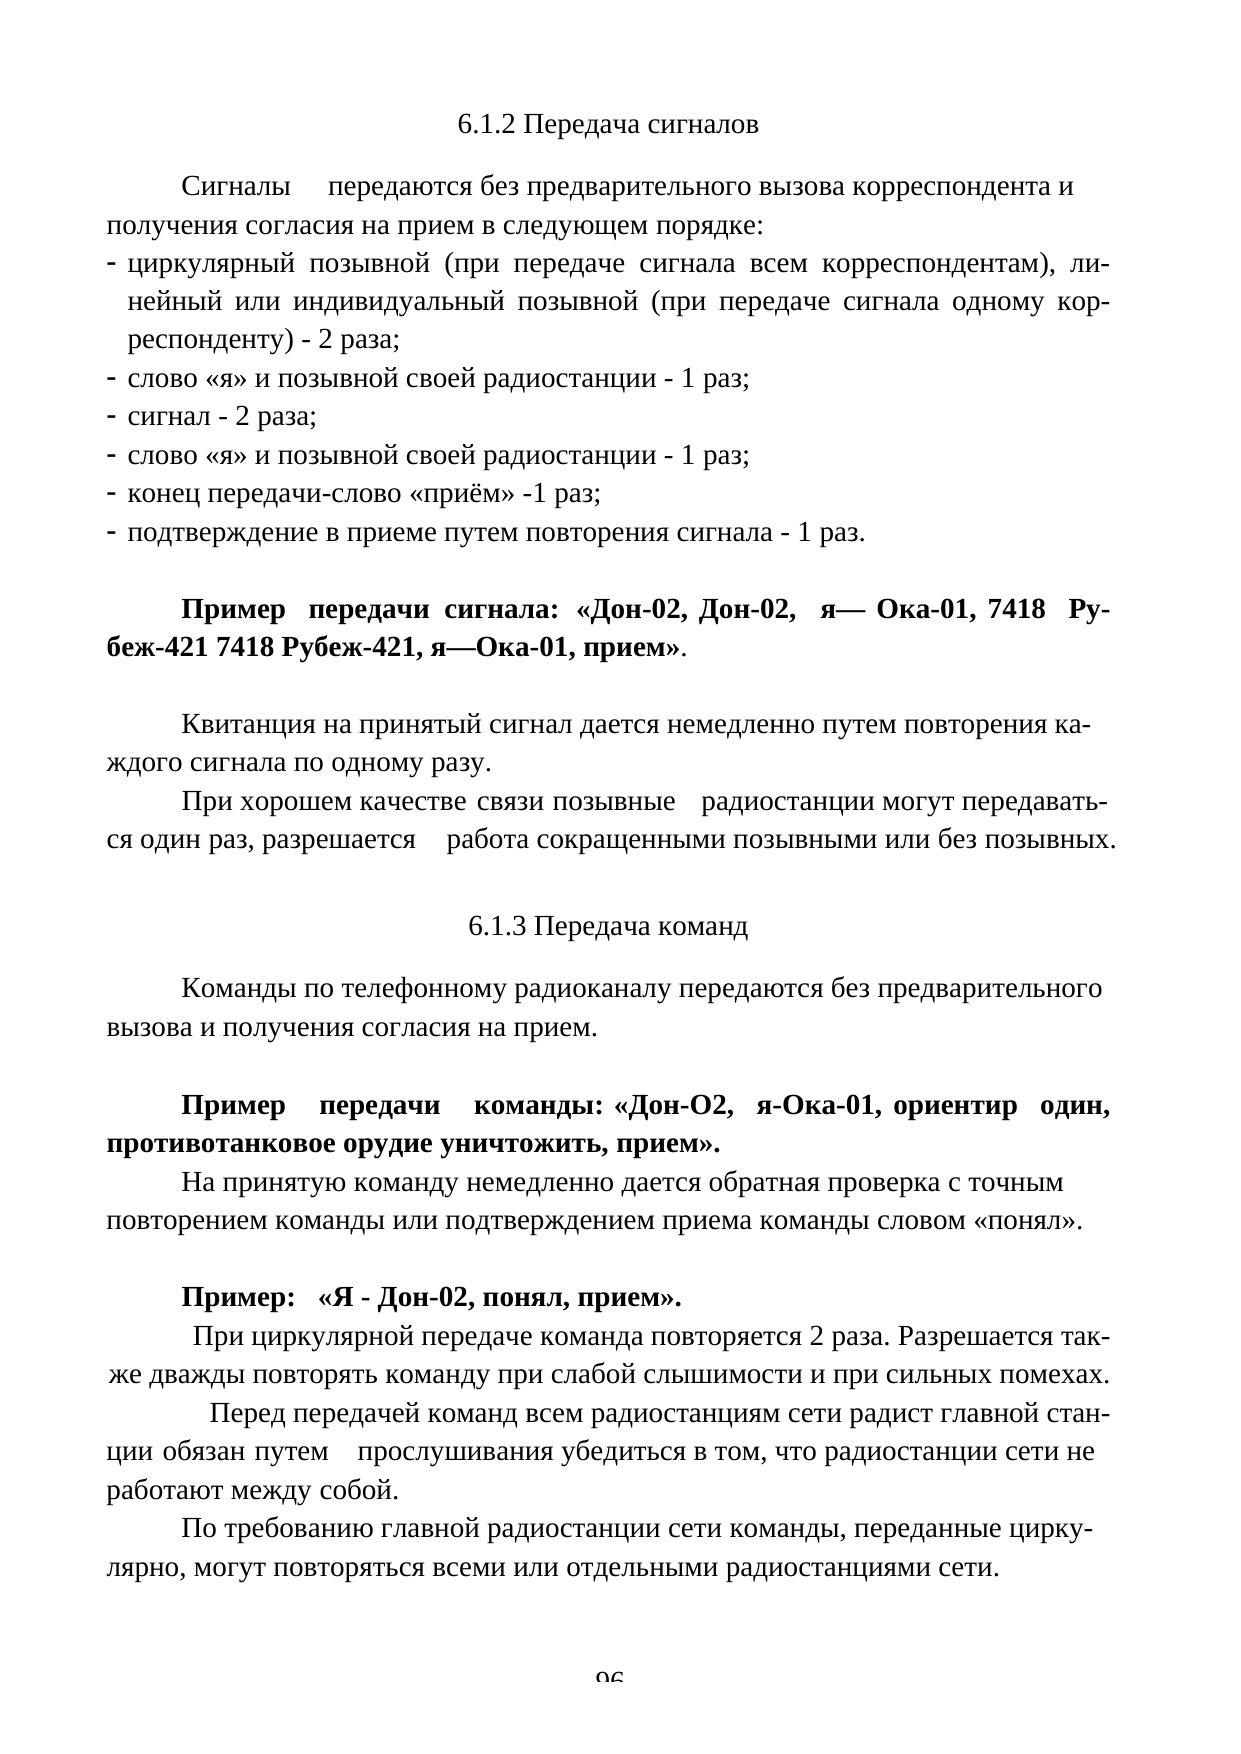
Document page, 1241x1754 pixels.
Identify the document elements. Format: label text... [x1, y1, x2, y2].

text Сигналы передаются без предварительного вызова корреспондента и получения согласия на прием в следующем порядке: [106, 168, 1093, 241]
list слово «я» и позывной своей радиостанции - 1 раз; [106, 437, 1157, 471]
list сигнал - 2 раза; [106, 398, 1157, 432]
text По требованию главной радиостанции сети команды, переданные цирку- лярно, могут повторяться всеми или отдельными радиостанциями сети. [106, 1510, 1157, 1582]
list конец передачи-слово «приём» -1 раз; [106, 475, 1157, 509]
text На принятую команду немедленно дается обратная проверка с точным повторением команды или подтверждением приема команды словом «понял». [106, 1164, 1157, 1236]
list циркулярный позывной (при передаче сигнала всем корреспондентам), ли- нейный или индивидуальный позывной (при передаче сигнала одному кор- респонденту) - 2 раза; [106, 246, 1111, 355]
text Квитанция на принятый сигнал дается немедленно путем повторения ка- ждого сигнала по одному разу. [106, 706, 1157, 778]
text ции обязан путем прослушивания убедиться в том, что радиостанции сети не работают между собой. [106, 1433, 1103, 1505]
text Команды по телефонному радиоканалу передаются без предварительного вызова и получения согласия на прием. [106, 971, 1157, 1043]
list подтверждение в приеме путем повторения сигнала - 1 раз. [106, 514, 1157, 548]
text При циркулярной передаче команда повторяется 2 раза. Разрешается так- же дважды повторять команду при слабой слышимости и при сильных помехах. Перед передачей команд всем радиостанциям сети радист главной стан- [106, 1318, 1111, 1428]
text При хорошем качестве связи позывные радиостанции могут передавать- ся один раз, разрешается работа сокращенными позывными или без позывных. [106, 783, 1118, 855]
list Передача команд [468, 908, 1157, 942]
list слово «я» и позывной своей радиостанции - 1 раз; [106, 360, 1157, 393]
list Передача сигналов [457, 106, 1157, 139]
subtitle Пример передачи сигнала: «Дон-02, Дон-02, я— Ока-01, 7418 Ру- беж-421 7418 Рубеж-421, я—Ока-01, прием». [106, 592, 1111, 663]
subtitle Пример передачи команды: «Дон-О2, я-Ока-01, ориентир один, противотанковое орудие уничтожить, прием». [106, 1087, 1111, 1159]
subtitle Пример: «Я - Дон-02, понял, прием». [181, 1279, 1157, 1313]
